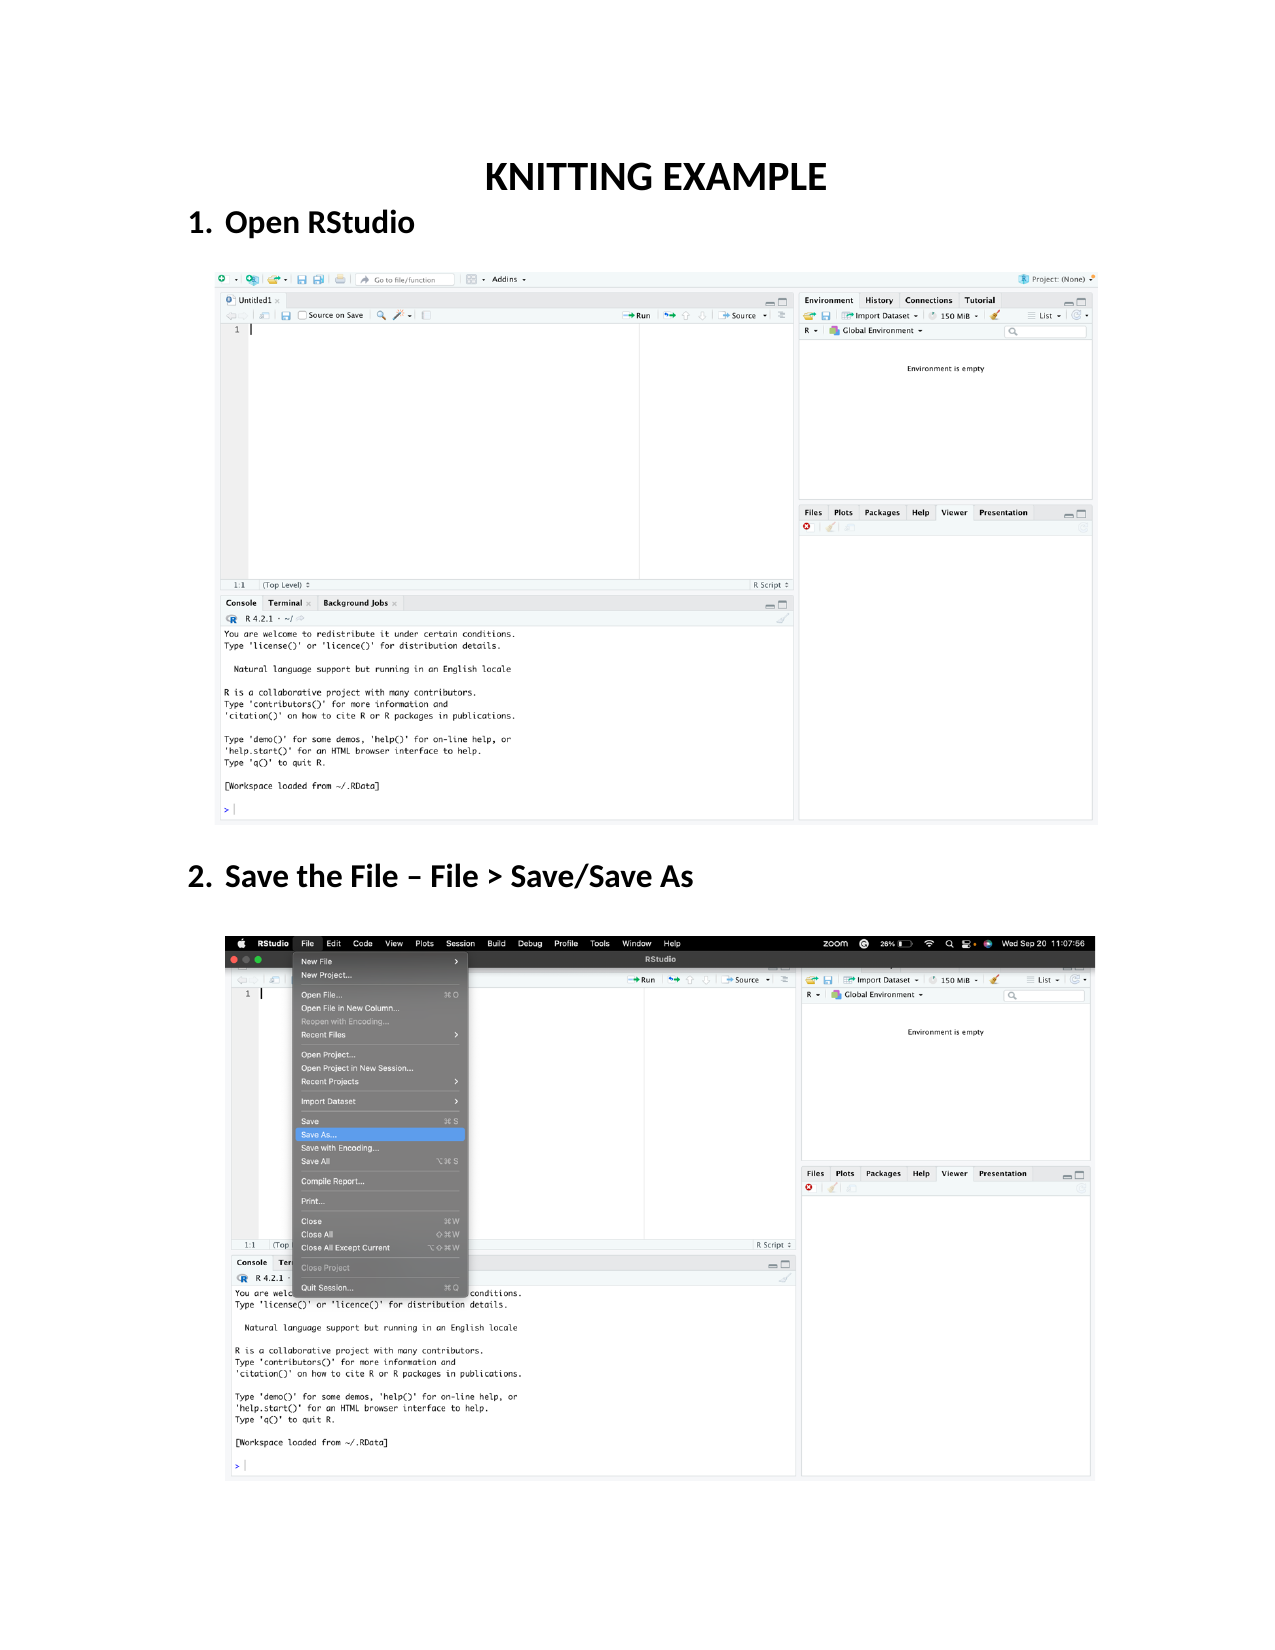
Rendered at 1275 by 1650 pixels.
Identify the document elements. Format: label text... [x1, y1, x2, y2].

picture [214, 272, 1098, 825]
text KNITTING EXAMPLE [187, 150, 1125, 201]
picture [225, 936, 1096, 1481]
list Save the File – File > Save/Save As [187, 855, 1125, 895]
list Open RStudio [187, 201, 1125, 242]
